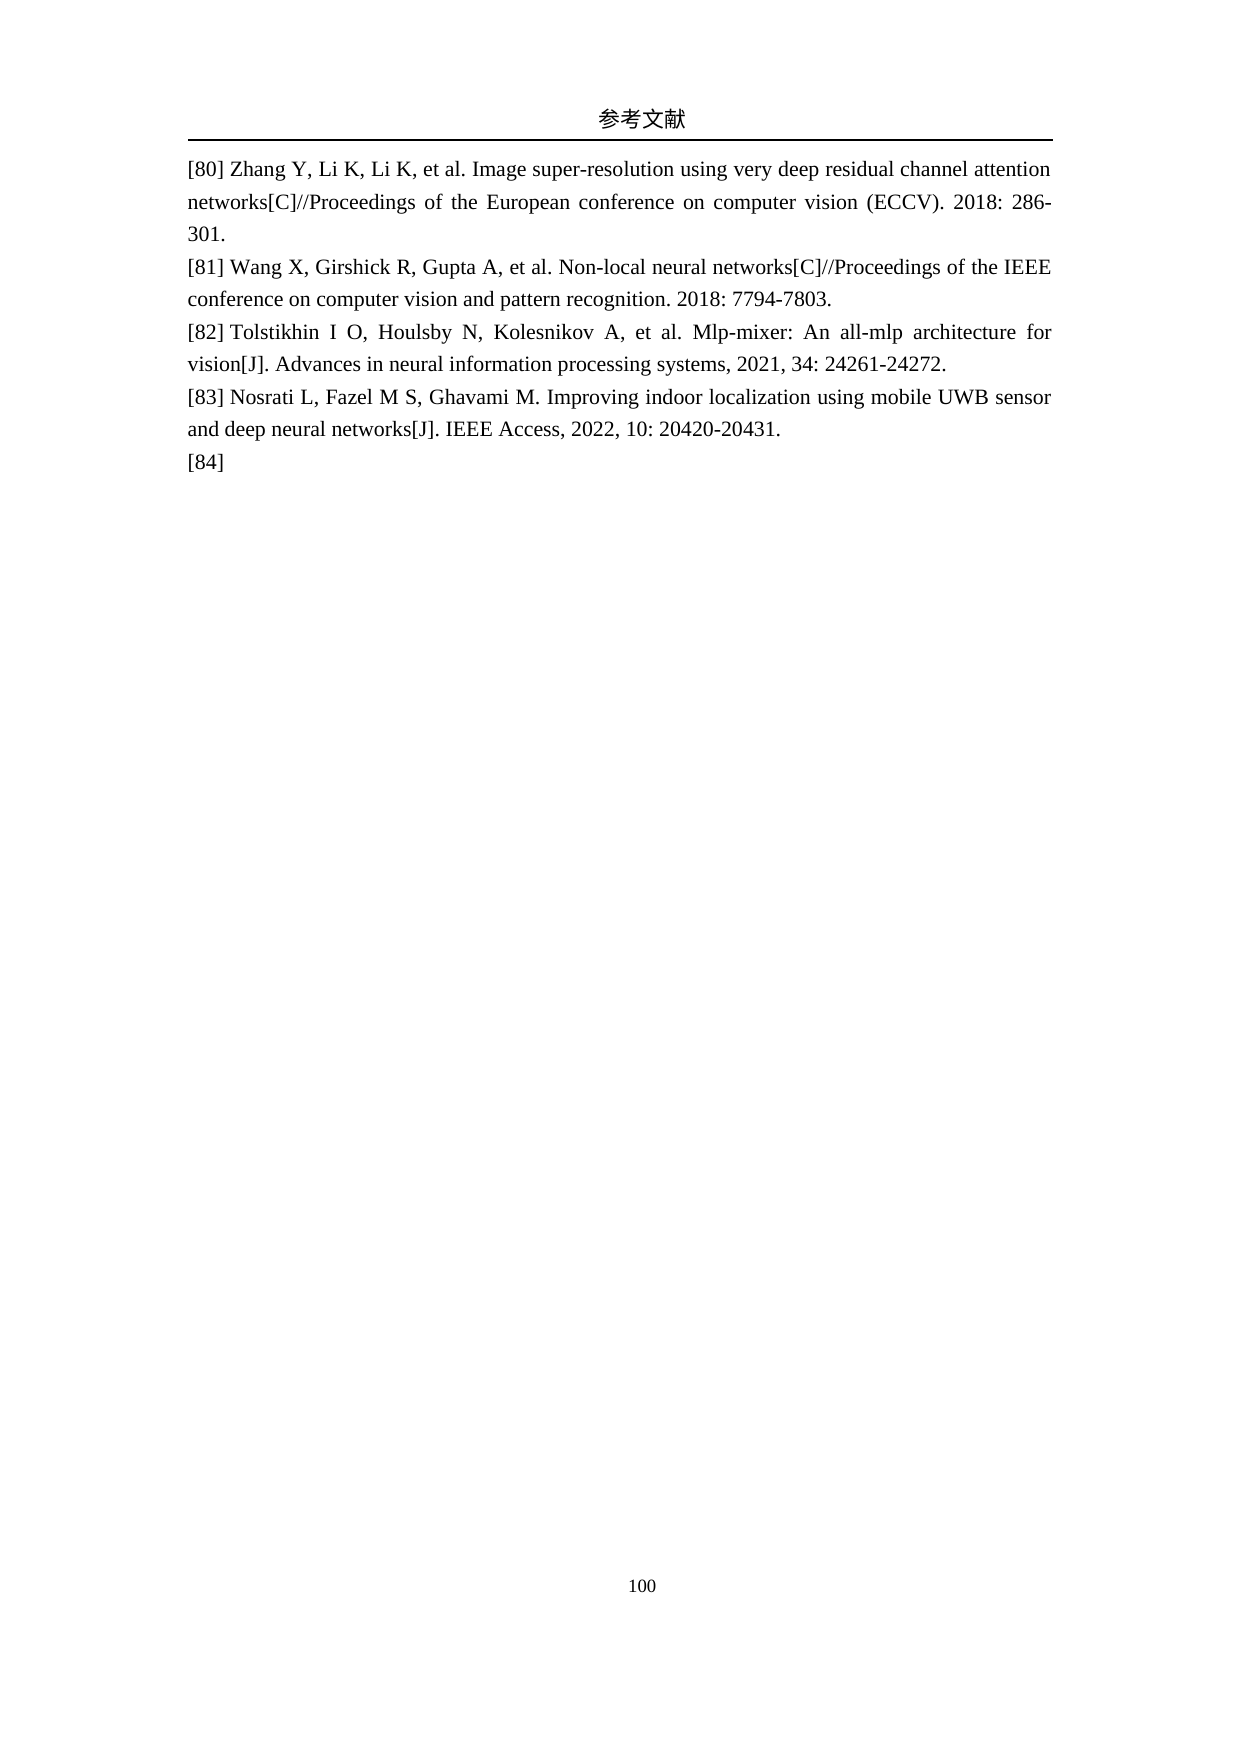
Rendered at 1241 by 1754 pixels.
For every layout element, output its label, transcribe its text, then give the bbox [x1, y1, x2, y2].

list Tolstikhin I O, Houlsby N, Kolesnikov A, et al. Mlp-mixer: An all-mlp architecture for vision[J]. Advances in neural information processing systems, 2021, 34: 24261-24272. [187, 315, 1053, 380]
list Wang X, Girshick R, Gupta A, et al. Non-local neural networks[C]//Proceedings of the IEEE conference on computer vision and pattern recognition. 2018: 7794-7803. [187, 250, 1053, 315]
list Nosrati L, Fazel M S, Ghavami M. Improving indoor localization using mobile UWB sensor and deep neural networks[J]. IEEE Access, 2022, 10: 20420-20431. [187, 380, 1053, 445]
list Zhang Y, Li K, Li K, et al. Image super-resolution using very deep residual channel attention networks[C]//Proceedings of the European conference on computer vision (ECCV). 2018: 286-301. [187, 153, 1053, 250]
